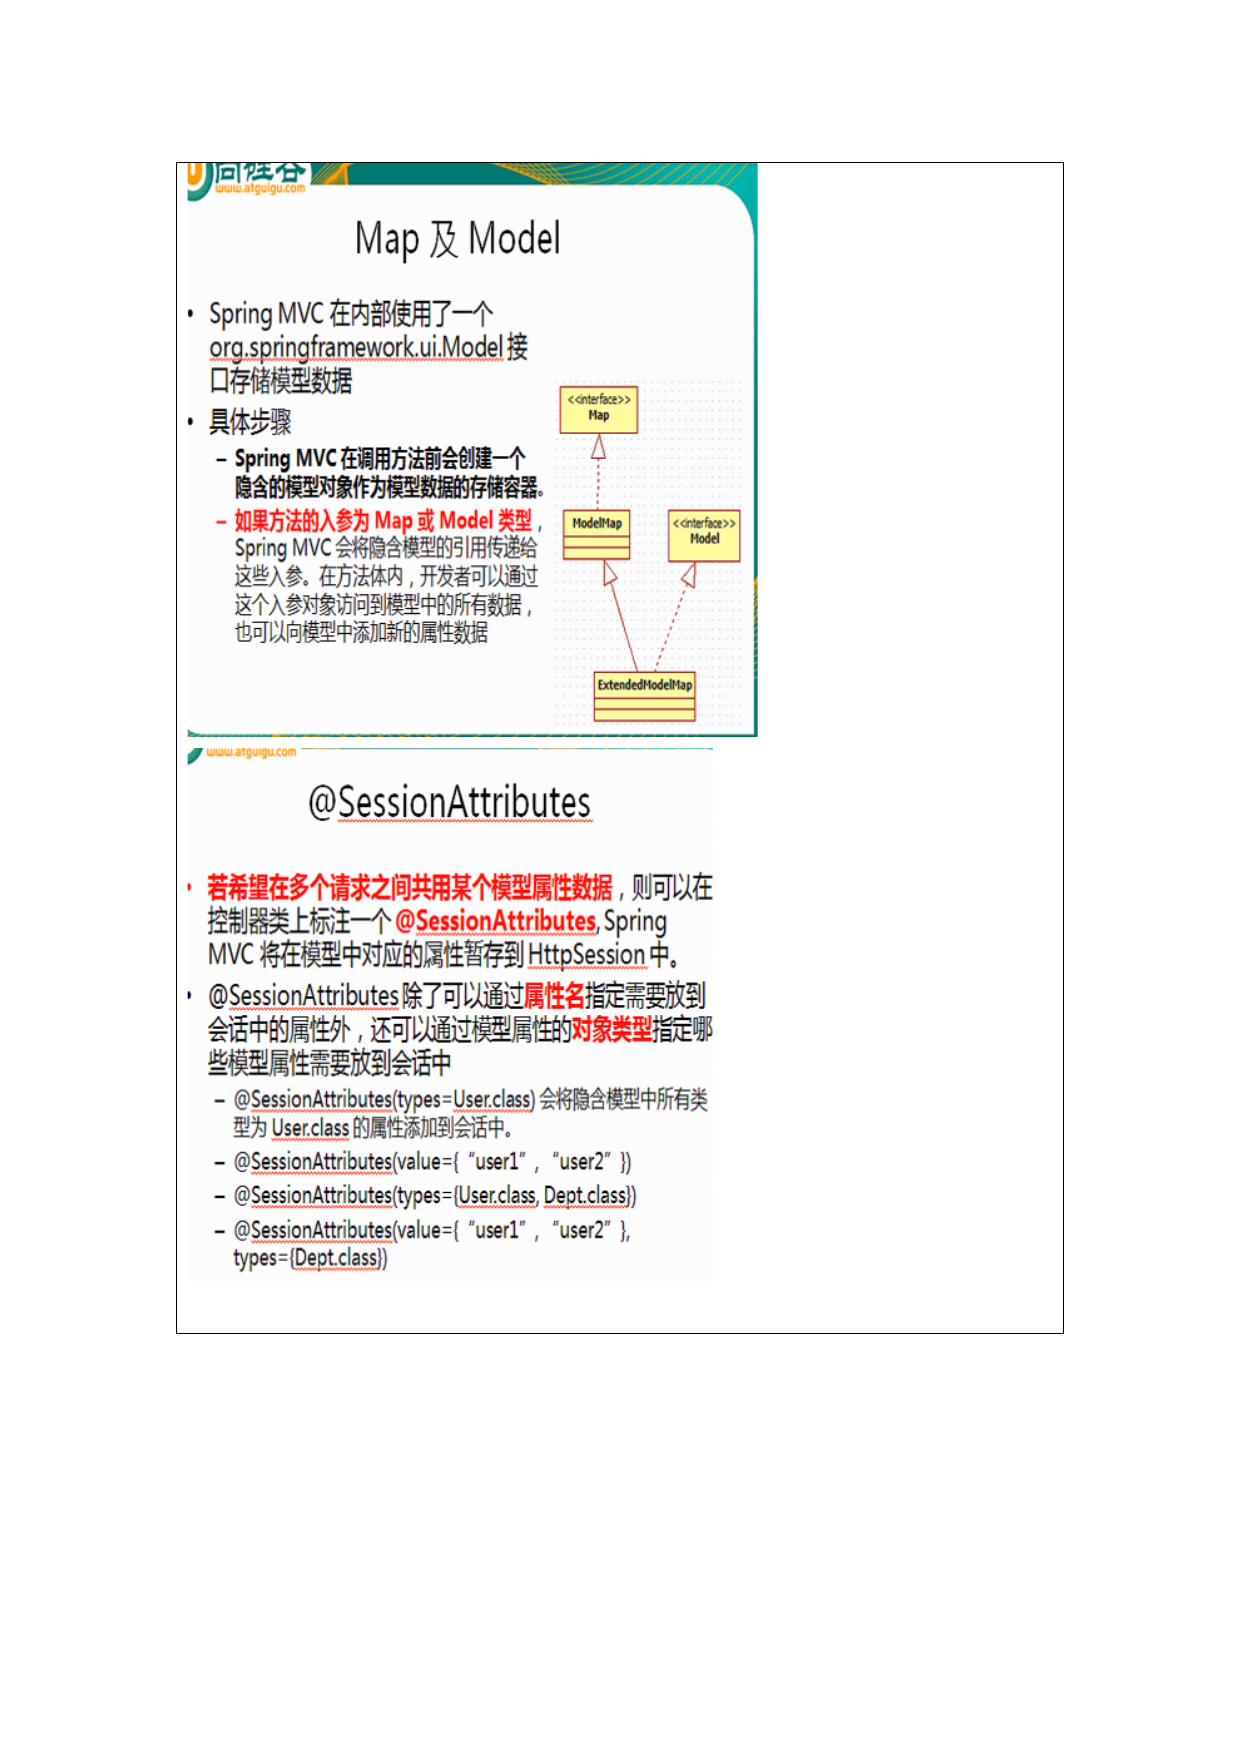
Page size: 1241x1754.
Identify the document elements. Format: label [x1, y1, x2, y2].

table_header [177, 163, 1063, 1333]
picture [187, 748, 713, 1281]
picture [187, 163, 758, 737]
